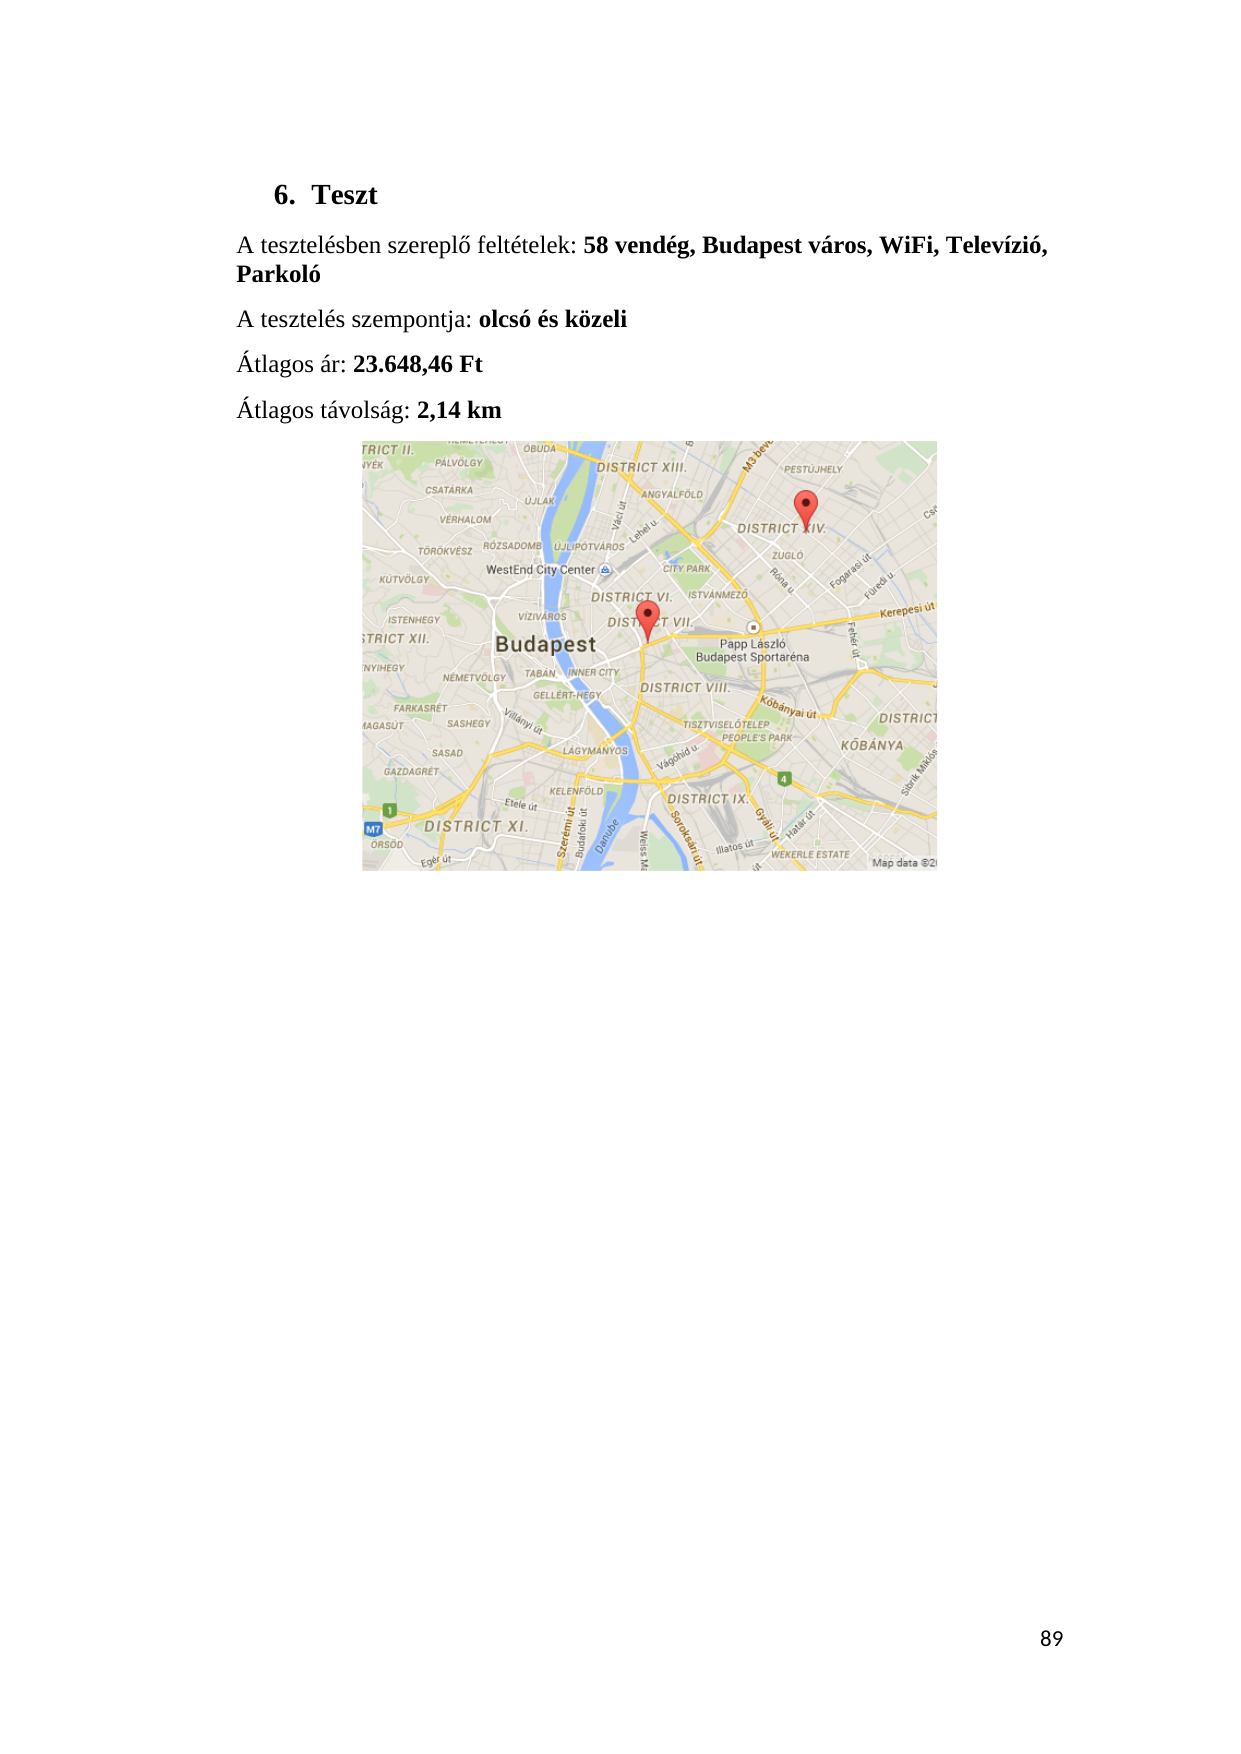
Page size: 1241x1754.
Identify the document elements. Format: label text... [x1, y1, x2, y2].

list Teszt [274, 177, 1063, 211]
text Átlagos ár: 23.648,46 Ft [236, 349, 1063, 378]
picture [362, 440, 938, 872]
text A tesztelésben szereplő feltételek: 58 vendég, Budapest város, WiFi, Televízió, Parkoló [236, 230, 1063, 287]
text Átlagos távolság: 2,14 km [236, 395, 1063, 424]
text A tesztelés szempontja: olcsó és közeli [236, 304, 1063, 333]
